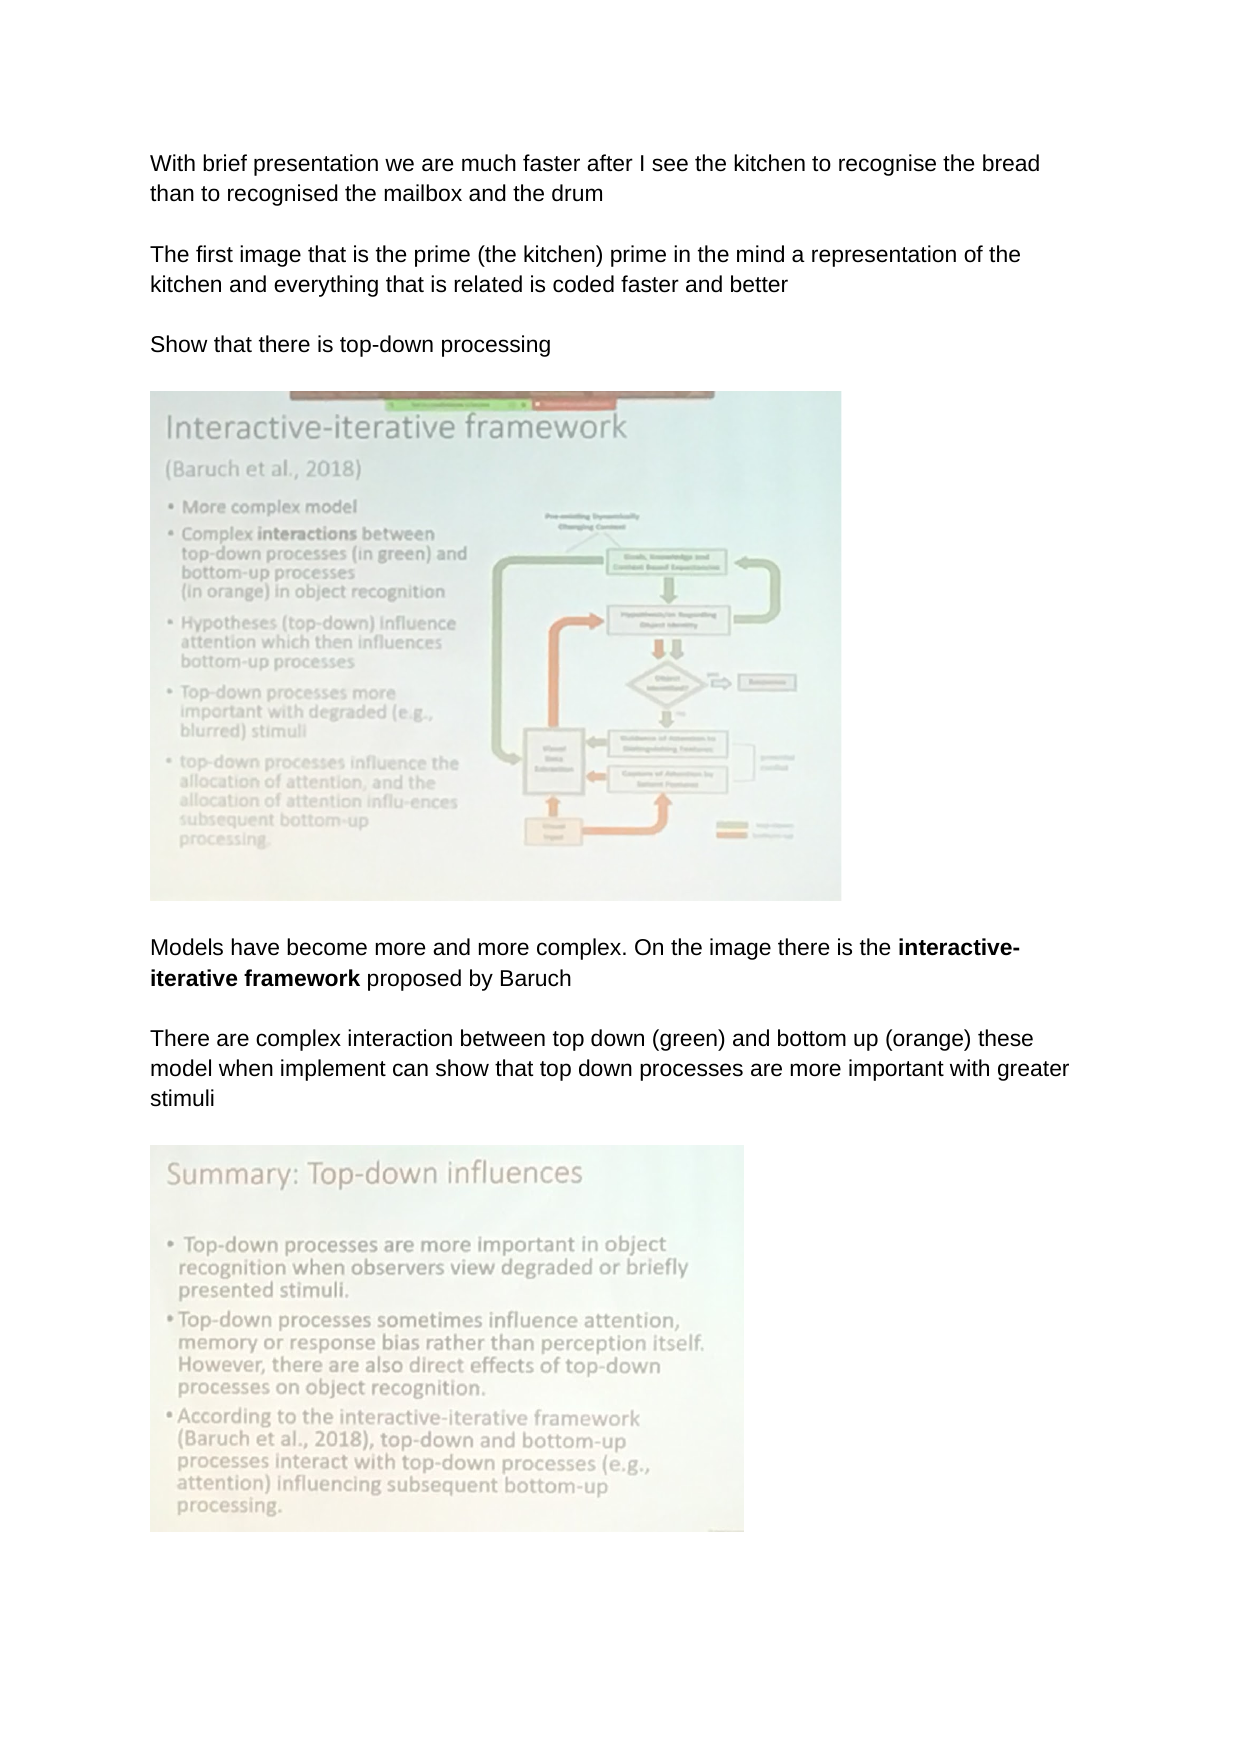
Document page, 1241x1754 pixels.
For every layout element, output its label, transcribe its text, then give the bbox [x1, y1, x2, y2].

text With brief presentation we are much faster after I see the kitchen to recognise the bread than to recognised the mailbox and the drum [150, 150, 1090, 207]
picture [150, 1145, 744, 1532]
text Models have become more and more complex. On the image there is the interactive-iterative framework proposed by Baruch [150, 934, 1090, 991]
text The first image that is the prime (the kitchen) prime in the mind a representation of the kitchen and everything that is related is coded faster and better [150, 241, 1090, 297]
text Show that there is top-down processing [150, 331, 1090, 358]
text There are complex interaction between top down (green) and bottom up (orange) these model when implement can show that top down processes are more important with greater stimuli [150, 1025, 1090, 1112]
picture [150, 391, 842, 901]
